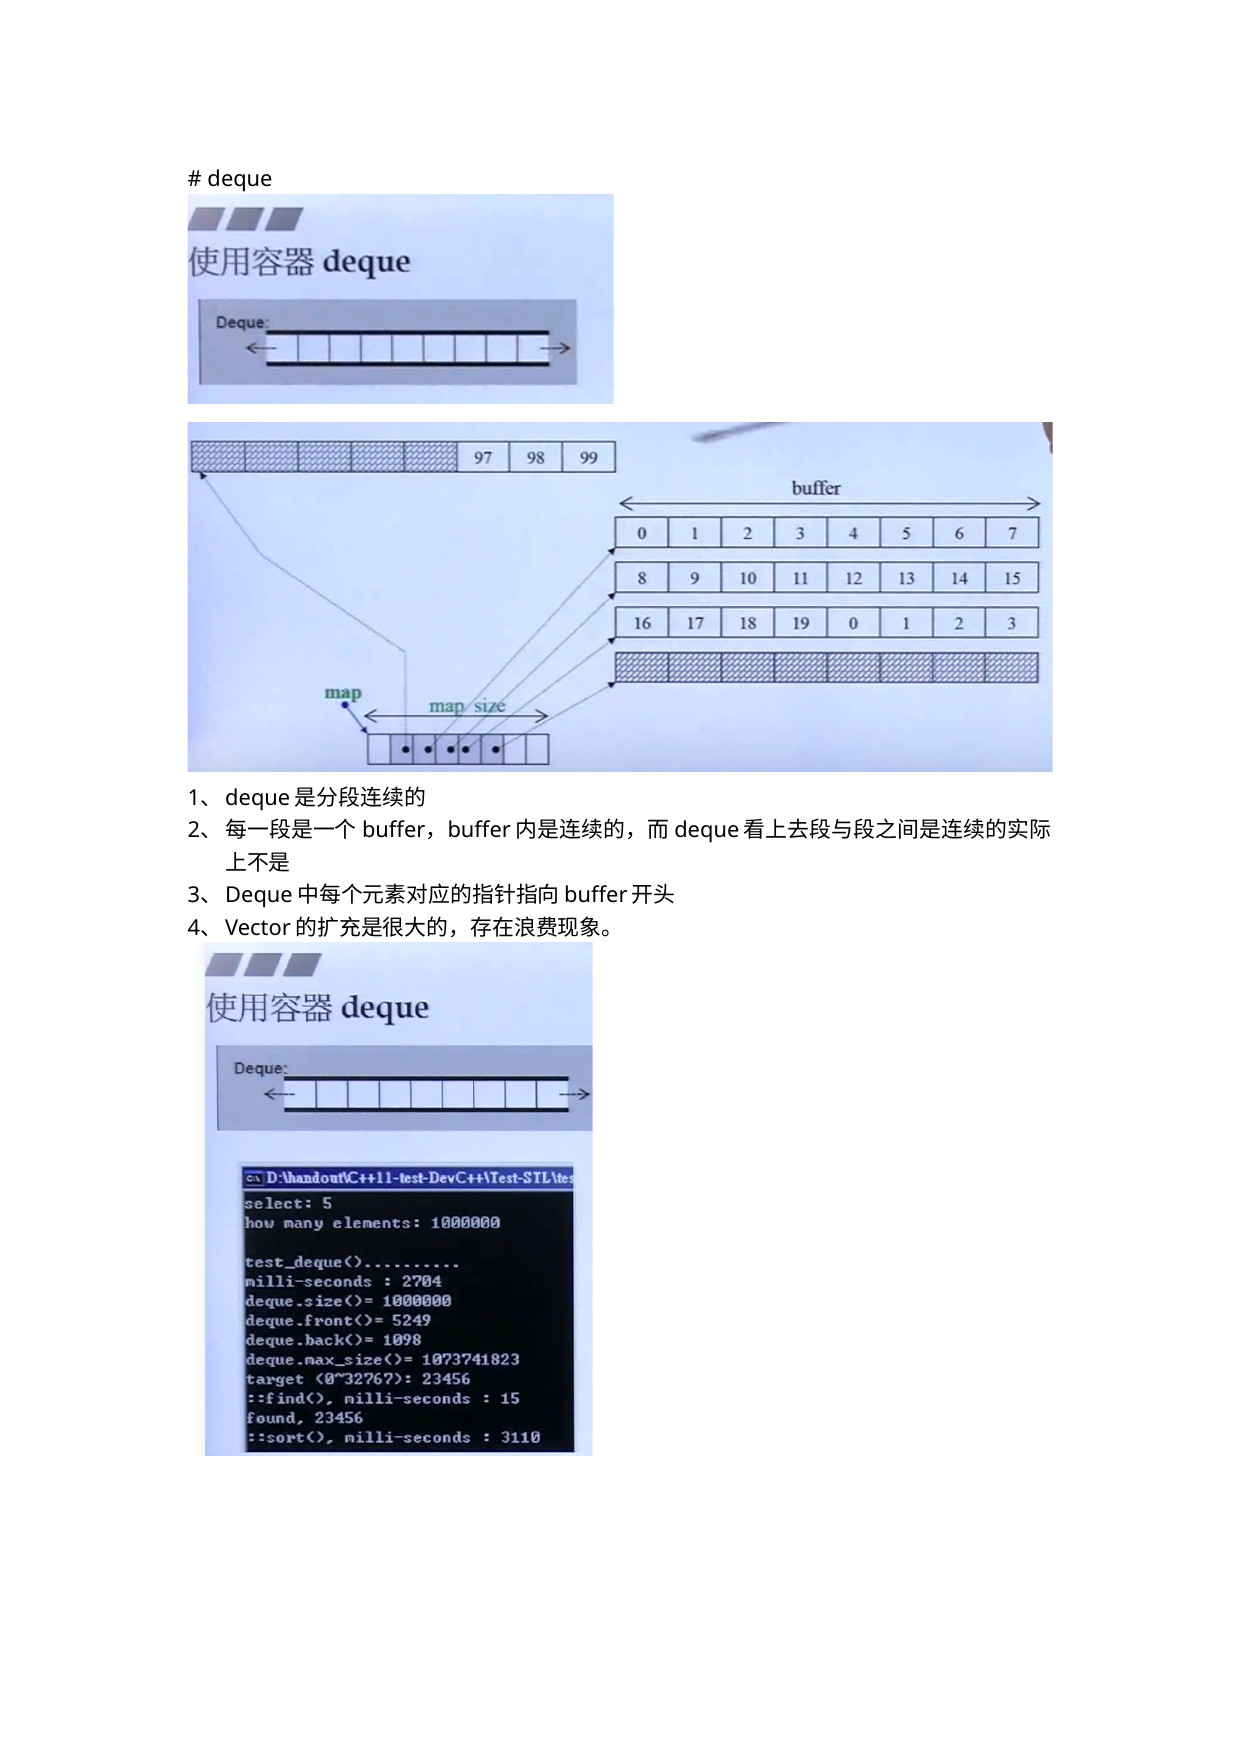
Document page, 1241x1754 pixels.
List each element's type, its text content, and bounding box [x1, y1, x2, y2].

text # deque [187, 162, 1053, 194]
list deque是分段连续的 [187, 779, 1053, 812]
list 每一段是一个buffer，buffer内是连续的，而deque看上去段与段之间是连续的实际上不是 [187, 812, 1053, 877]
list Deque中每个元素对应的指针指向buffer开头 [187, 877, 1053, 909]
picture [187, 422, 1053, 772]
picture [187, 942, 593, 1456]
list Vector的扩充是很大的，存在浪费现象。 [187, 909, 1053, 942]
picture [187, 194, 614, 404]
